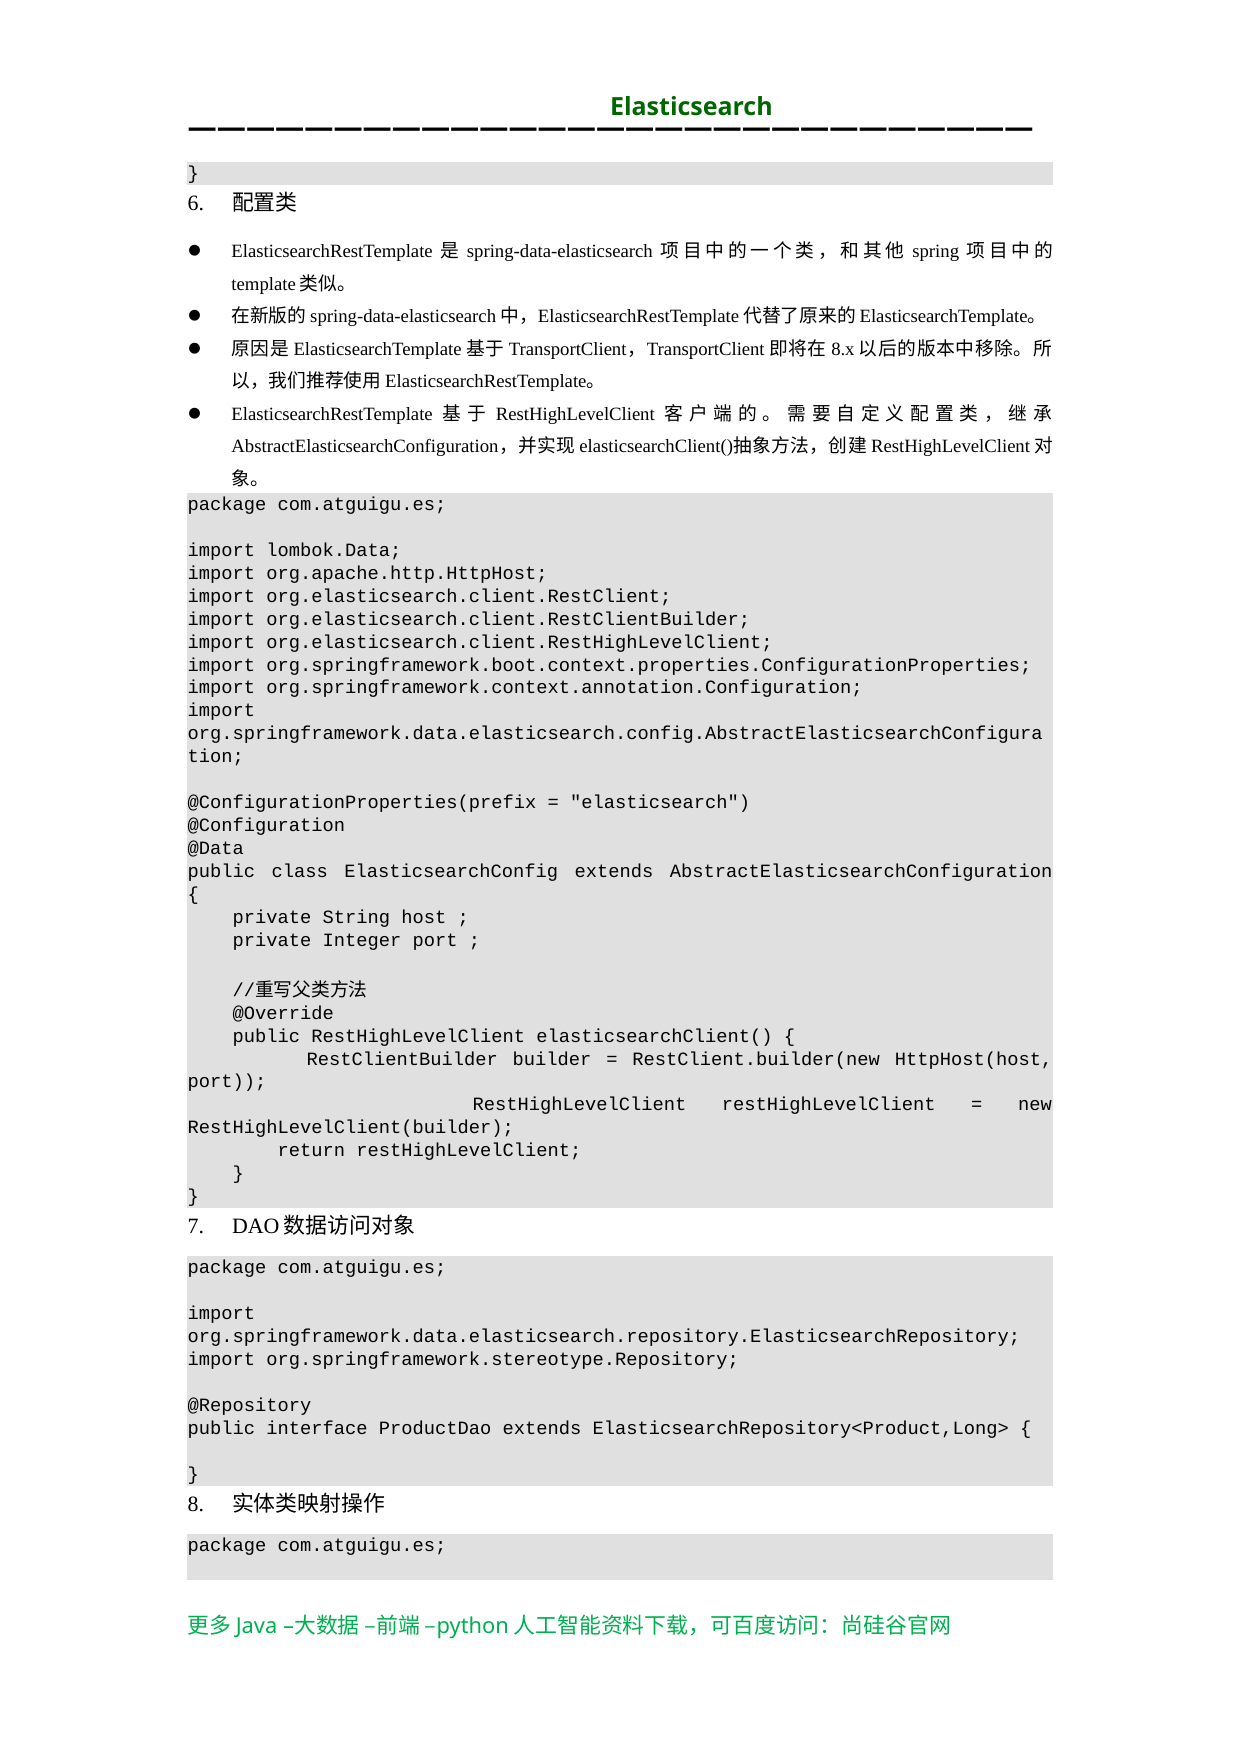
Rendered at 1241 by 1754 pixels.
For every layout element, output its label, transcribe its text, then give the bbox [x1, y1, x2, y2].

text private String host ; [187, 906, 1053, 929]
list 在新版的spring-data-elasticsearch中，ElasticsearchRestTemplate代替了原来的ElasticsearchTemplate。 [187, 298, 1053, 331]
text RestClientBuilder builder = RestClient.builder(new HttpHost(host, port)); [187, 1048, 1053, 1093]
text public RestHighLevelClient elasticsearchClient() { [187, 1025, 1053, 1048]
text import org.elasticsearch.client.RestClientBuilder; [187, 608, 1053, 631]
list 配置类 [187, 185, 1053, 217]
list 原因是ElasticsearchTemplate基于TransportClient，TransportClient即将在8.x以后的版本中移除。所以，我们推荐使用ElasticsearchRestTemplate。 [187, 331, 1053, 396]
text @Repository [187, 1394, 1053, 1417]
text @Configuration [187, 814, 1053, 837]
list ElasticsearchRestTemplate是spring-data-elasticsearch项目中的一个类，和其他spring项目中的template类似。 [187, 233, 1053, 298]
list DAO数据访问对象 [187, 1208, 1053, 1241]
text import org.springframework.stereotype.Repository; [187, 1348, 1053, 1371]
text import org.apache.http.HttpHost; [187, 562, 1053, 585]
text import org.springframework.context.annotation.Configuration; [187, 677, 1053, 699]
list 实体类映射操作 [187, 1486, 1053, 1518]
text package com.atguigu.es; [187, 493, 1053, 516]
text @ConfigurationProperties(prefix = "elasticsearch") [187, 791, 1053, 814]
text public class ElasticsearchConfig extends AbstractElasticsearchConfiguration { [187, 860, 1053, 906]
text private Integer port ; [187, 929, 1053, 952]
text @Data [187, 837, 1053, 860]
text public interface ProductDao extends ElasticsearchRepository<Product,Long> { [187, 1417, 1053, 1440]
text } [187, 1463, 1053, 1486]
text import org.elasticsearch.client.RestHighLevelClient; [187, 631, 1053, 654]
text @Override [187, 1002, 1053, 1025]
list ElasticsearchRestTemplate基于RestHighLevelClient客户端的。需要自定义配置类，继承AbstractElasticsearchConfiguration，并实现elasticsearchClient()抽象方法，创建RestHighLevelClient对象。 [187, 396, 1053, 493]
text import org.elasticsearch.client.RestClient; [187, 585, 1053, 608]
text package com.atguigu.es; [187, 1256, 1053, 1279]
text } [187, 1162, 1053, 1185]
text import lombok.Data; [187, 539, 1053, 562]
text return restHighLevelClient; [187, 1139, 1053, 1162]
text RestHighLevelClient restHighLevelClient = new RestHighLevelClient(builder); [187, 1093, 1053, 1139]
text import org.springframework.boot.context.properties.ConfigurationProperties; [187, 654, 1053, 677]
text //重写父类方法 [187, 974, 1053, 1002]
text import org.springframework.data.elasticsearch.repository.ElasticsearchRepository; [187, 1302, 1053, 1348]
text import org.springframework.data.elasticsearch.config.AbstractElasticsearchConfiguration; [187, 699, 1053, 768]
text } [187, 1185, 1053, 1208]
text package com.atguigu.es; [187, 1534, 1053, 1557]
text } [187, 162, 1053, 185]
